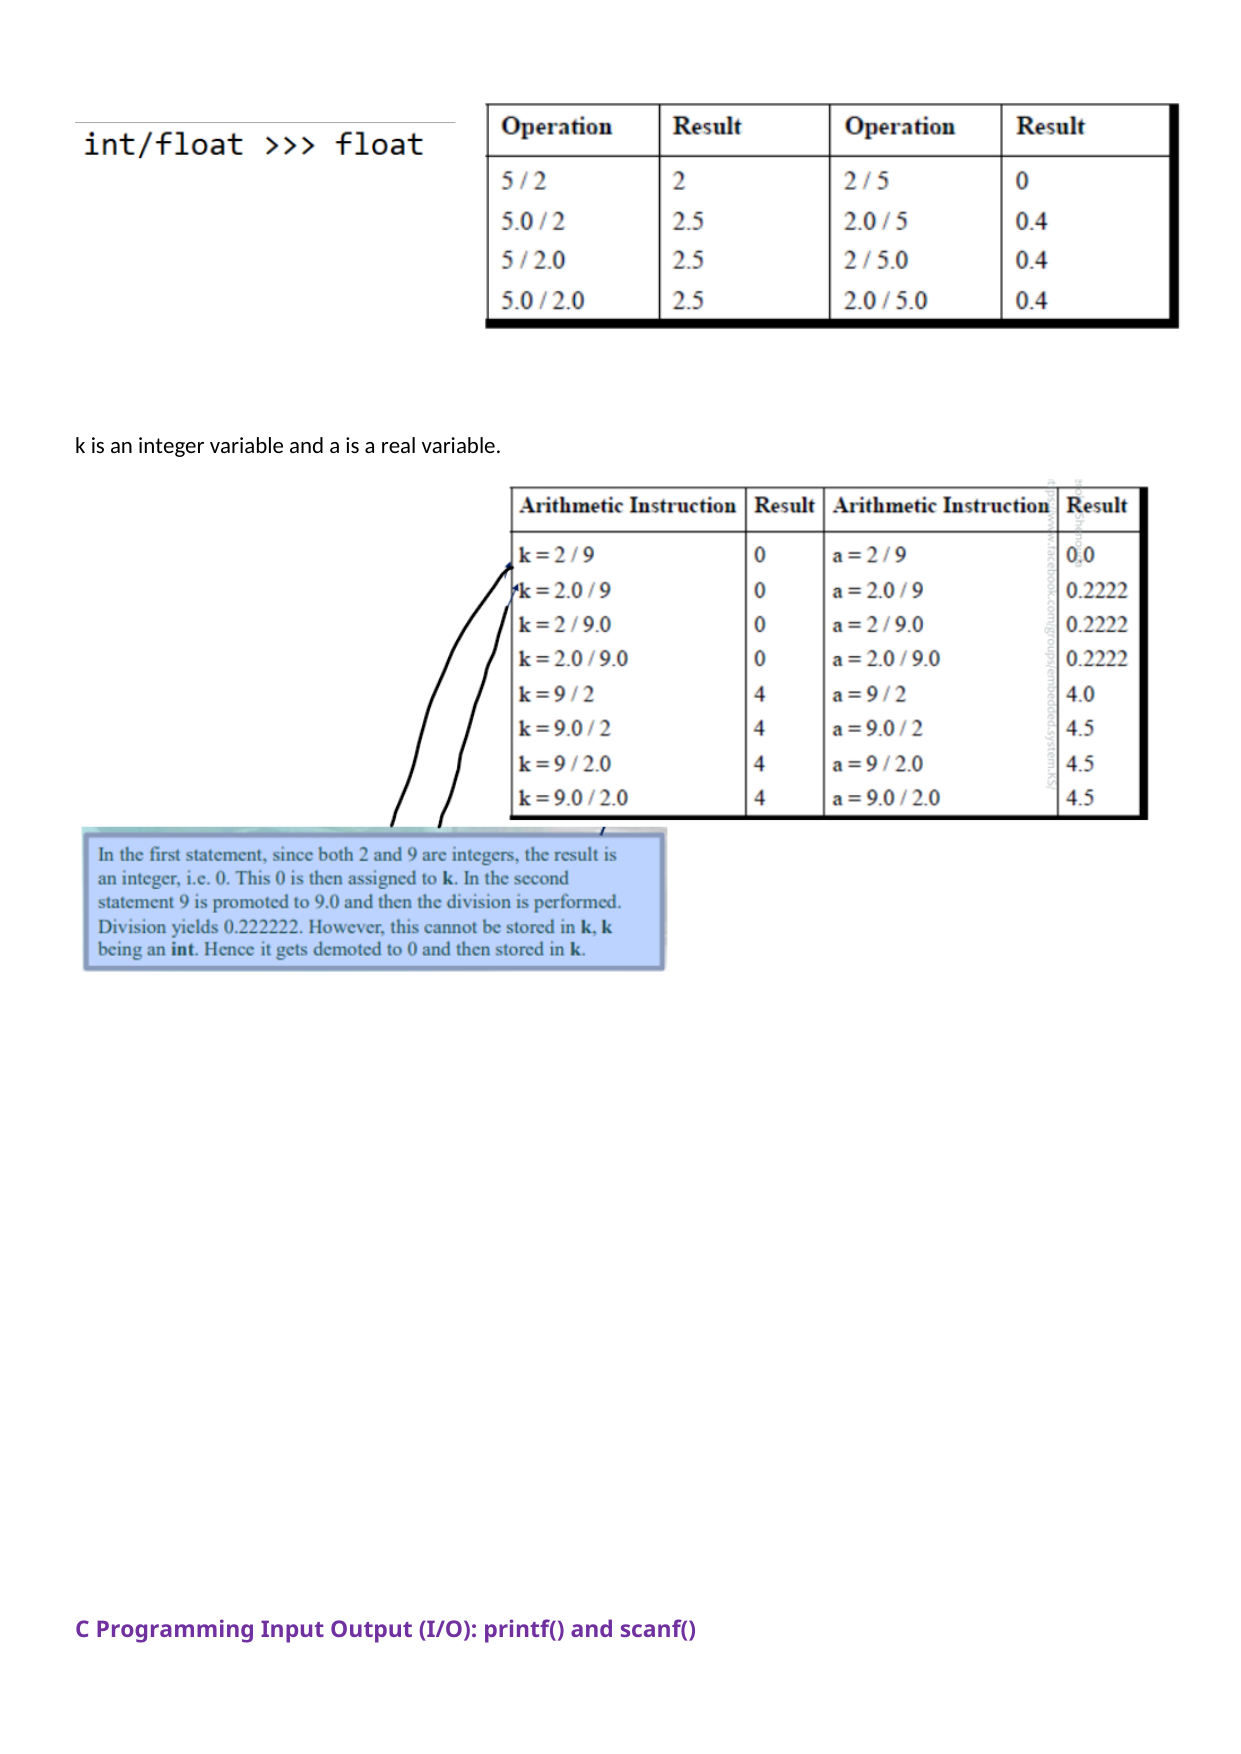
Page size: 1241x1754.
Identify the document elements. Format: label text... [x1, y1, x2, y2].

picture [75, 122, 456, 176]
picture [75, 476, 1166, 974]
picture [479, 97, 1184, 334]
text C Programming Input Output (I/O): printf() and scanf() [75, 1613, 1165, 1644]
text k is an integer variable and a is a real variable. [75, 431, 1165, 459]
